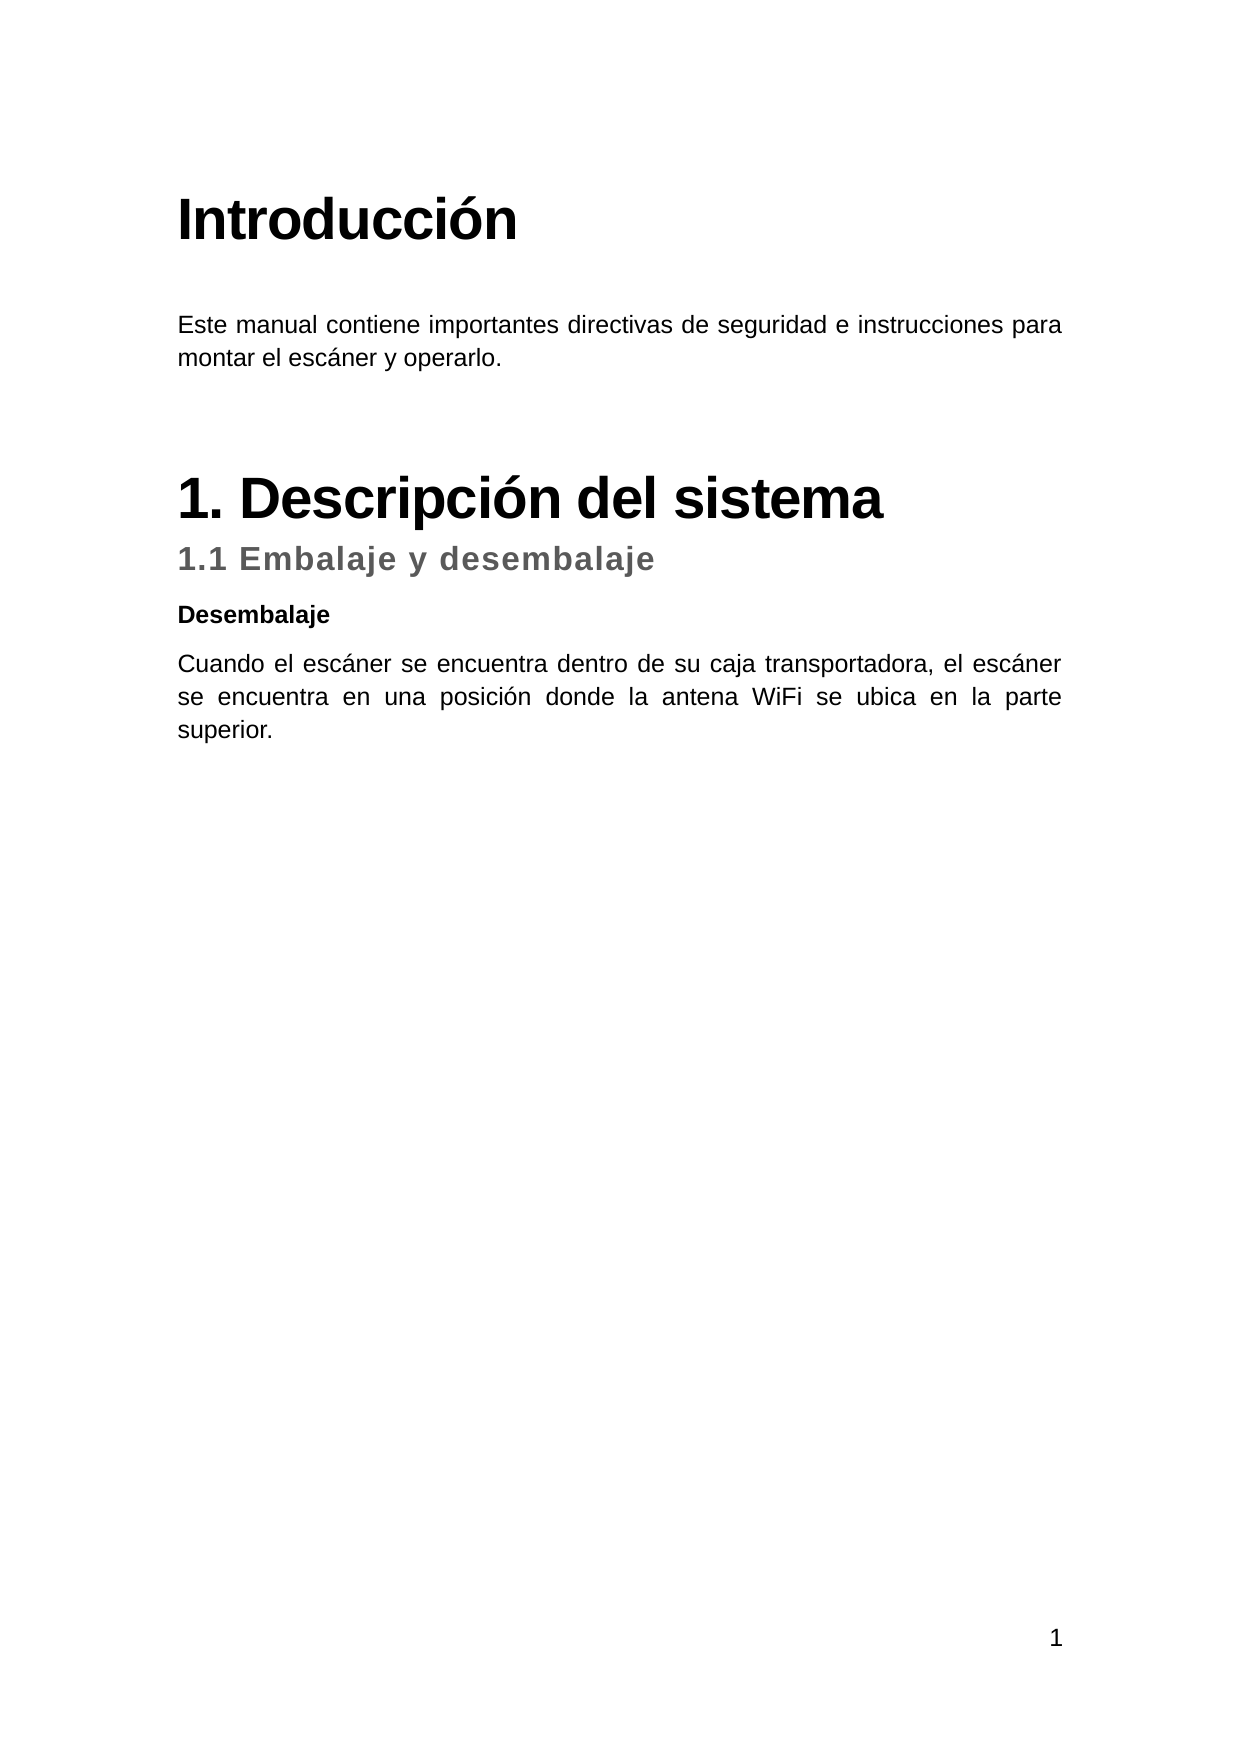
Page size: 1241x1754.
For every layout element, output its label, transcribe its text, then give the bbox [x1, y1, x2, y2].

text Este manual contiene importantes directivas de seguridad e instrucciones para montar el escáner y operarlo. [177, 310, 1063, 372]
title Introducción [177, 185, 1063, 252]
text Desembalaje [177, 600, 1063, 628]
subtitle 1.1 Embalaje y desembalaje [177, 539, 1063, 577]
title 1. Descripción del sistema [177, 463, 1063, 531]
text Cuando el escáner se encuentra dentro de su caja transportadora, el escáner se encuentra en una posición donde la antena WiFi se ubica en la parte superior. [177, 649, 1063, 744]
